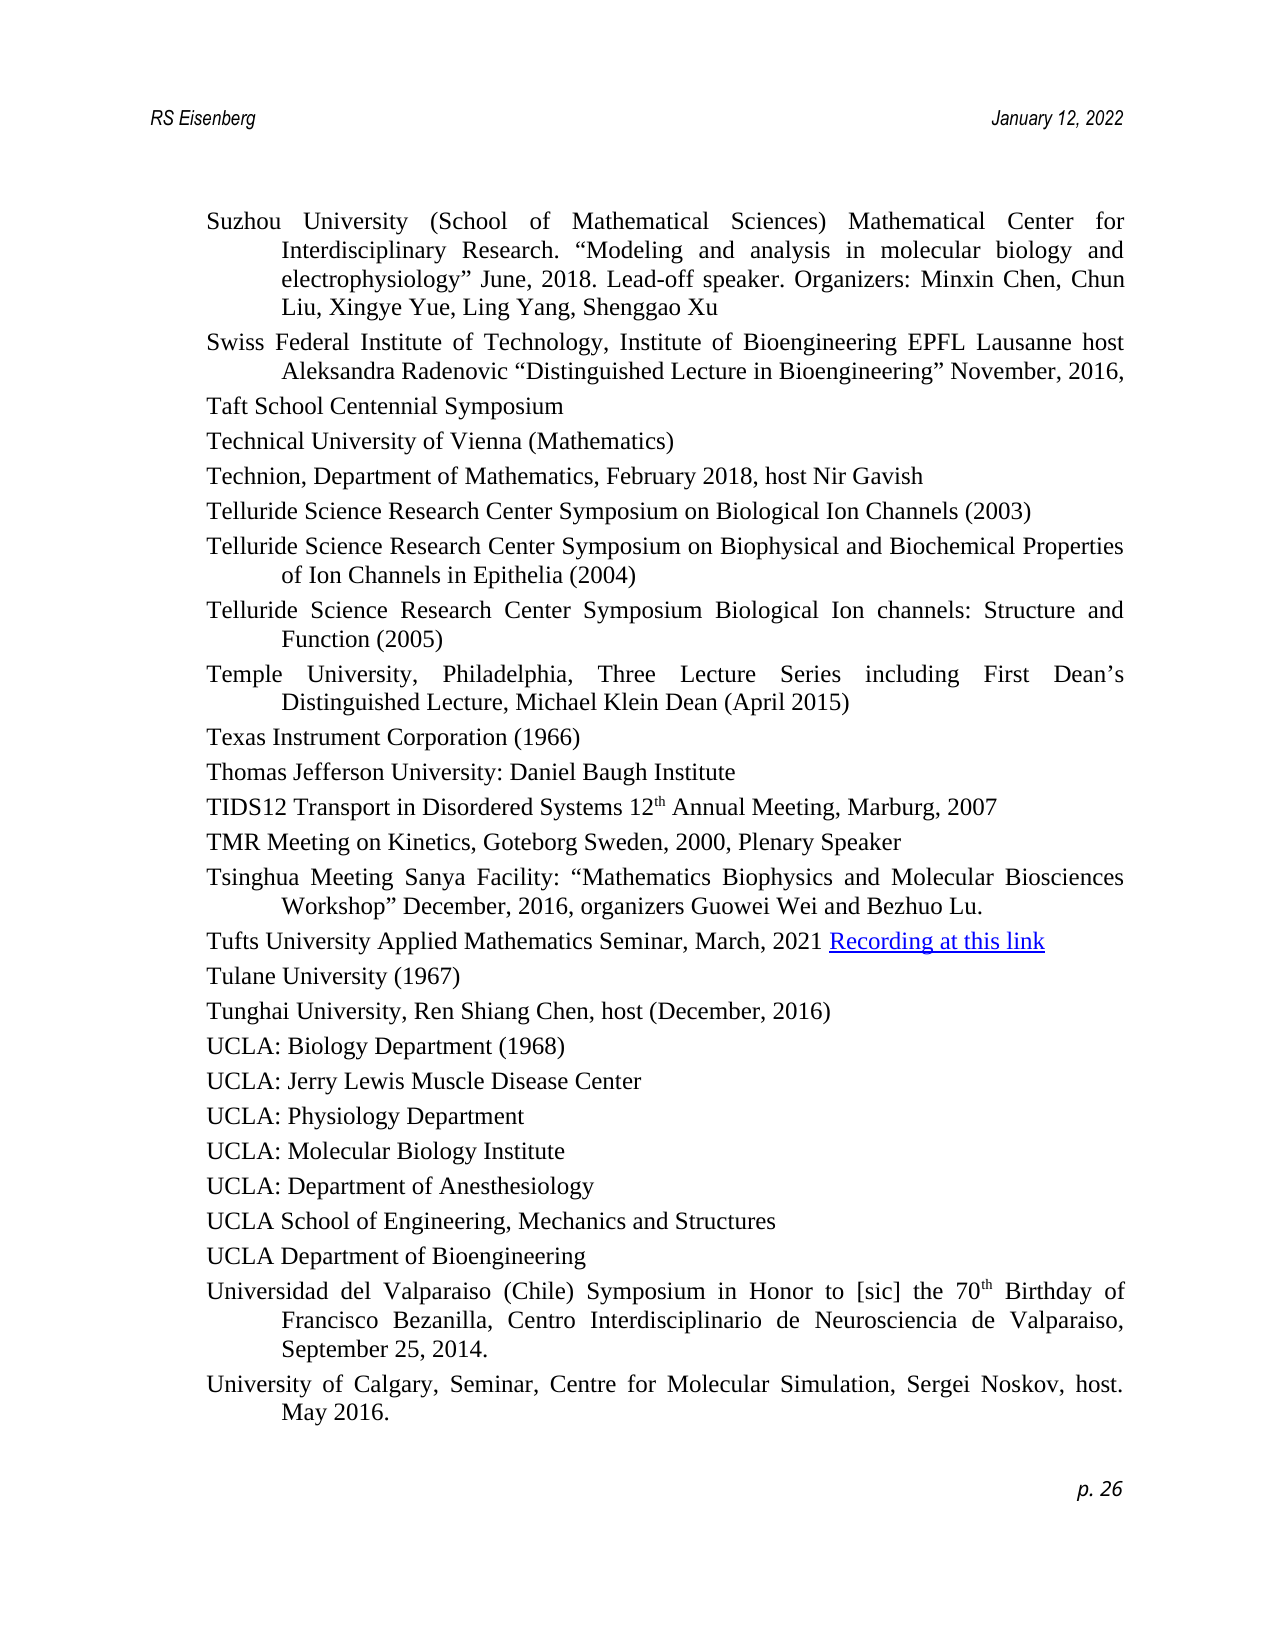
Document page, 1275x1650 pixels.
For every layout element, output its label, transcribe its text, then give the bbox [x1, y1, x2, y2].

text UCLA: Jerry Lewis Muscle Disease Center [206, 1066, 1125, 1095]
text TIDS12 Transport in Disordered Systems 12th Annual Meeting, Marburg, 2007 [206, 792, 1125, 821]
text Telluride Science Research Center Symposium on Biophysical and Biochemical Properties of Ion Channels in Epithelia (2004) [206, 531, 1125, 589]
text Suzhou University (School of Mathematical Sciences) Mathematical Center for Interdisciplinary Research. “Modeling and analysis in molecular biology and electrophysiology” June, 2018. Lead-off speaker. Organizers: Minxin Chen, Chun Liu, Xingye Yue, Ling Yang, Shenggao Xu [206, 206, 1125, 321]
text Texas Instrument Corporation (1966) [206, 722, 1125, 751]
text Taft School Centennial Symposium [206, 391, 1125, 420]
text TMR Meeting on Kinetics, Goteborg Sweden, 2000, Plenary Speaker [206, 827, 1125, 856]
text Tufts University Applied Mathematics Seminar, March, 2021 Recording at this link [206, 926, 1125, 955]
text UCLA: Molecular Biology Institute [206, 1136, 1125, 1165]
text Swiss Federal Institute of Technology, Institute of Bioengineering EPFL Lausanne host Aleksandra Radenovic “Distinguished Lecture in Bioengineering” November, 2016, [206, 327, 1125, 385]
text Telluride Science Research Center Symposium on Biological Ion Channels (2003) [206, 496, 1125, 525]
text Universidad del Valparaiso (Chile) Symposium in Honor to [sic] the 70th Birthday of Francisco Bezanilla, Centro Interdisciplinario de Neurosciencia de Valparaiso, September 25, 2014. [206, 1276, 1125, 1362]
text Temple University, Philadelphia, Three Lecture Series including First Dean’s Distinguished Lecture, Michael Klein Dean (April 2015) [206, 659, 1125, 716]
text Tulane University (1967) [206, 961, 1125, 990]
text UCLA: Department of Anesthesiology [206, 1171, 1125, 1200]
text Tunghai University, Ren Shiang Chen, host (December, 2016) [206, 996, 1125, 1025]
text UCLA: Physiology Department [206, 1101, 1125, 1130]
text Technical University of Vienna (Mathematics) [206, 426, 1125, 455]
text Telluride Science Research Center Symposium Biological Ion channels: Structure and Function (2005) [206, 595, 1125, 652]
text University of Calgary, Seminar, Centre for Molecular Simulation, Sergei Noskov, host. May 2016. [206, 1369, 1125, 1426]
text Technion, Department of Mathematics, February 2018, host Nir Gavish [206, 461, 1125, 490]
text UCLA: Biology Department (1968) [206, 1031, 1125, 1060]
text Thomas Jefferson University: Daniel Baugh Institute [206, 757, 1125, 786]
text UCLA School of Engineering, Mechanics and Structures [206, 1206, 1125, 1235]
text UCLA Department of Bioengineering [206, 1241, 1125, 1270]
text Tsinghua Meeting Sanya Facility: “Mathematics Biophysics and Molecular Biosciences Workshop” December, 2016, organizers Guowei Wei and Bezhuo Lu. [206, 862, 1125, 920]
